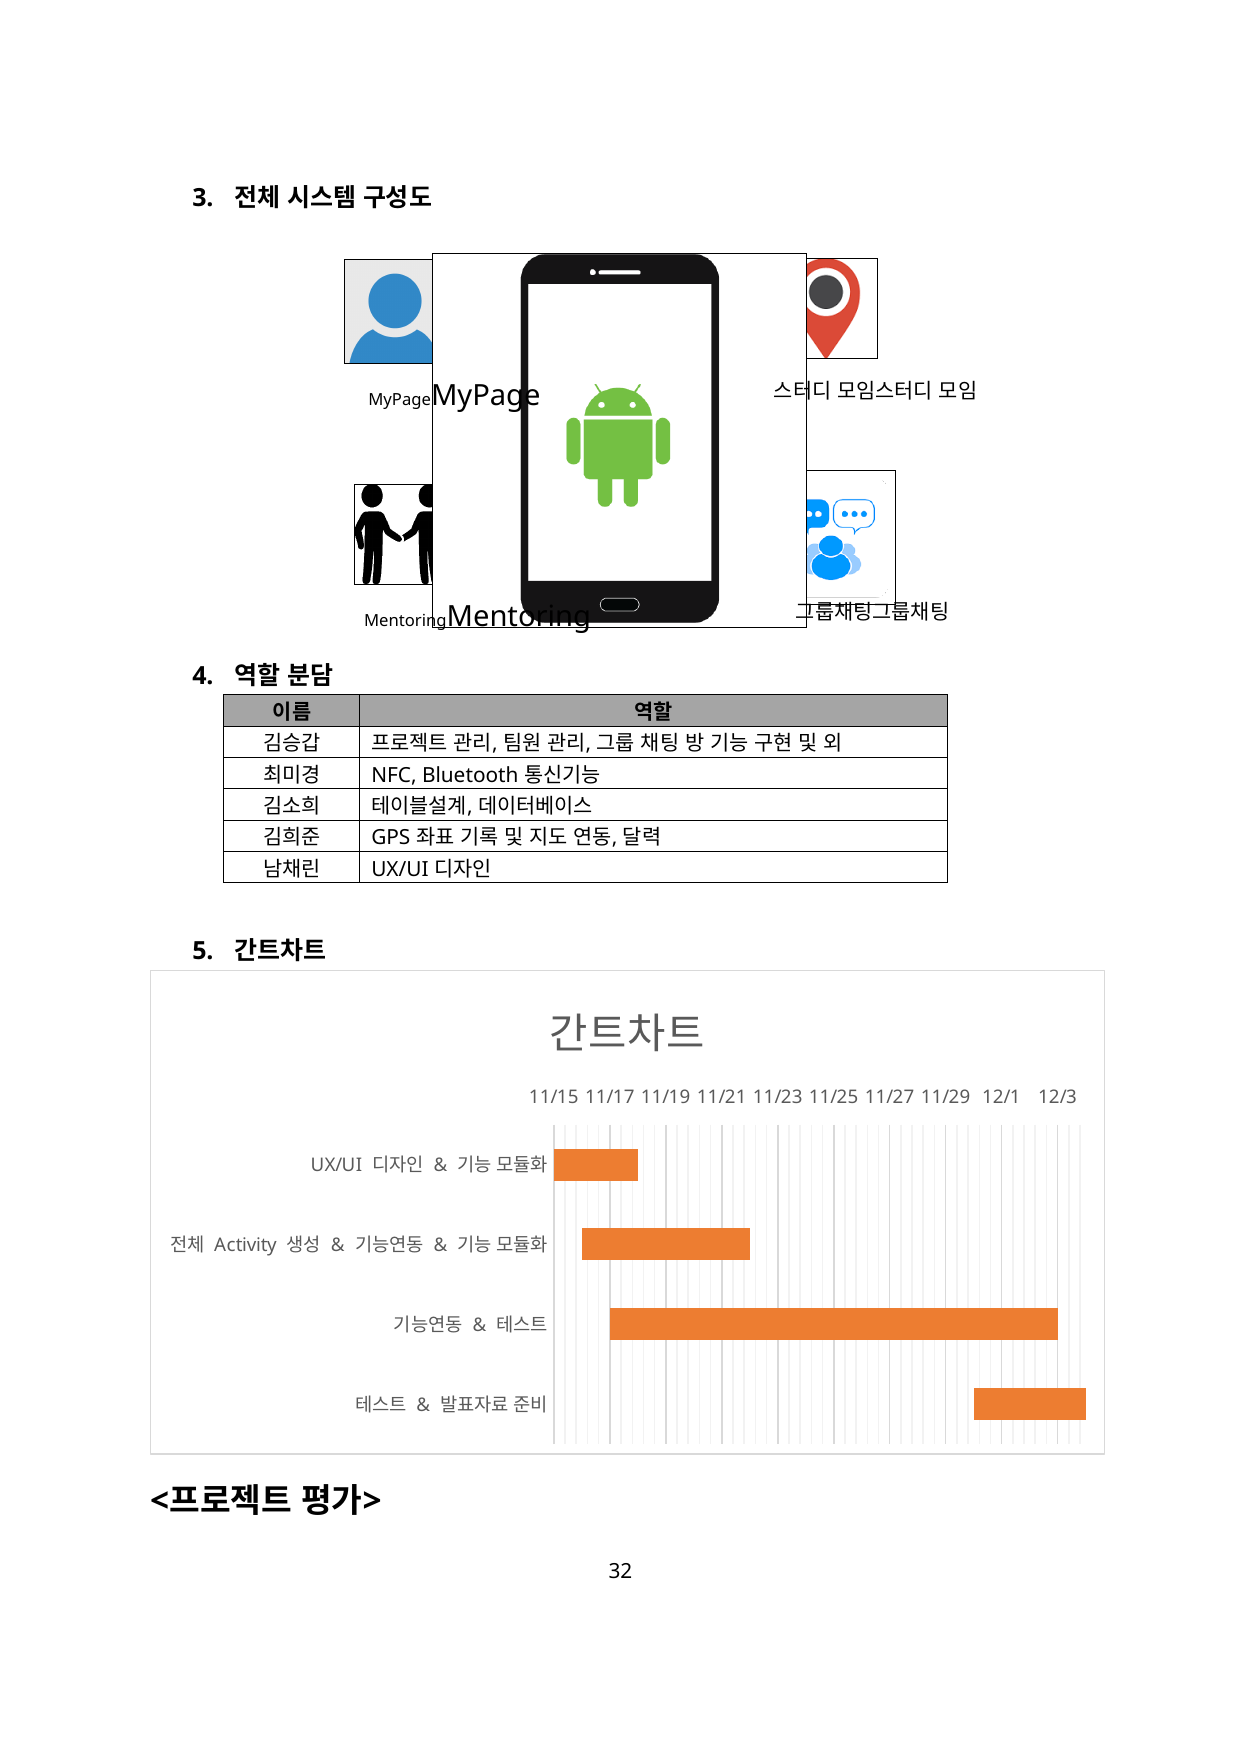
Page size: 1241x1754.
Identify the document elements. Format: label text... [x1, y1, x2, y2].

table_cell GPS 좌표 기록 및 지도 연동, 달력 [360, 821, 947, 851]
picture [807, 259, 877, 263]
text 전체 시스템 구성도 [192, 177, 1069, 213]
table_cell UX/UI 디자인 [360, 852, 947, 882]
table_cell 남채린 [224, 852, 359, 882]
table_cell 김소희 [224, 789, 359, 819]
table_header 역할 [360, 695, 947, 726]
table_cell 김희준 [224, 821, 359, 851]
table_cell NFC, Bluetooth 통신기능 [360, 758, 947, 788]
text 역할 분담 [192, 263, 1069, 691]
table_cell 프로젝트 관리, 팀원 관리, 그룹 채팅 방 기능 구현 및 외 [360, 727, 947, 757]
table_cell 테이블설계, 데이터베이스 [360, 789, 947, 819]
table_cell 최미경 [224, 758, 359, 788]
table_header 이름 [224, 695, 359, 726]
text 간트차트 [192, 931, 1069, 967]
table_cell 김승갑 [224, 727, 359, 757]
text <프로젝트 평가> [150, 1473, 1090, 1522]
picture [433, 254, 806, 263]
